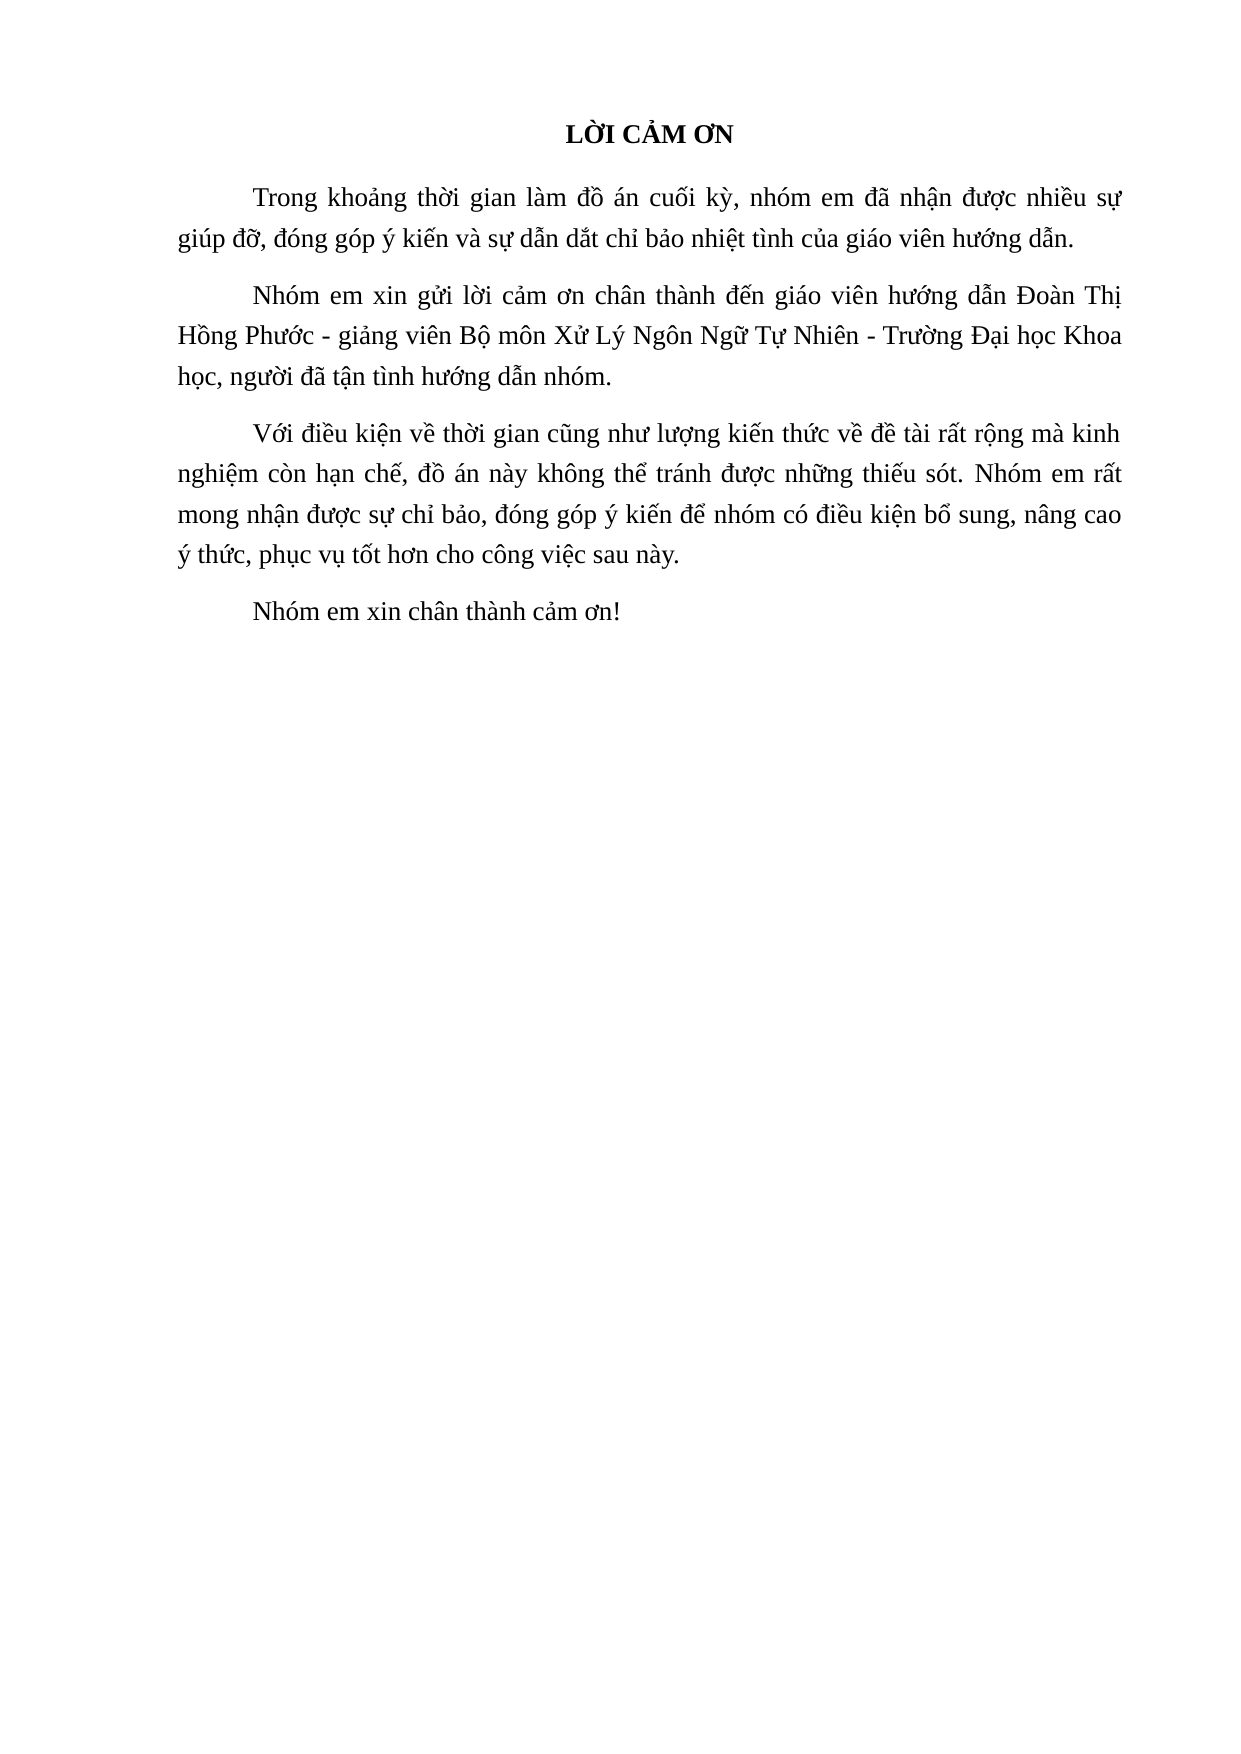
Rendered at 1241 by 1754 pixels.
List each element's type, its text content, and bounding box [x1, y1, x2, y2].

text Trong khoảng thời gian làm đồ án cuối kỳ, nhóm em đã nhận được nhiều sự giúp đỡ, đóng góp ý kiến và sự dẫn dắt chỉ bảo nhiệt tình của giáo viên hướng dẫn. [177, 181, 1122, 253]
text Nhóm em xin gửi lời cảm ơn chân thành đến giáo viên hướng dẫn Đoàn Thị Hồng Phước - giảng viên Bộ môn Xử Lý Ngôn Ngữ Tự Nhiên - Trường Đại học Khoa học, người đã tận tình hướng dẫn nhóm. [177, 279, 1122, 391]
text Nhóm em xin chân thành cảm ơn! [177, 595, 1122, 626]
text LỜI CẢM ƠN [177, 118, 1122, 149]
text Với điều kiện về thời gian cũng như lượng kiến thức về đề tài rất rộng mà kinh nghiệm còn hạn chế, đồ án này không thể tránh được những thiếu sót. Nhóm em rất mong nhận được sự chỉ bảo, đóng góp ý kiến để nhóm có điều kiện bổ sung, nâng cao ý thức, phục vụ tốt hơn cho công việc sau này. [177, 417, 1122, 569]
